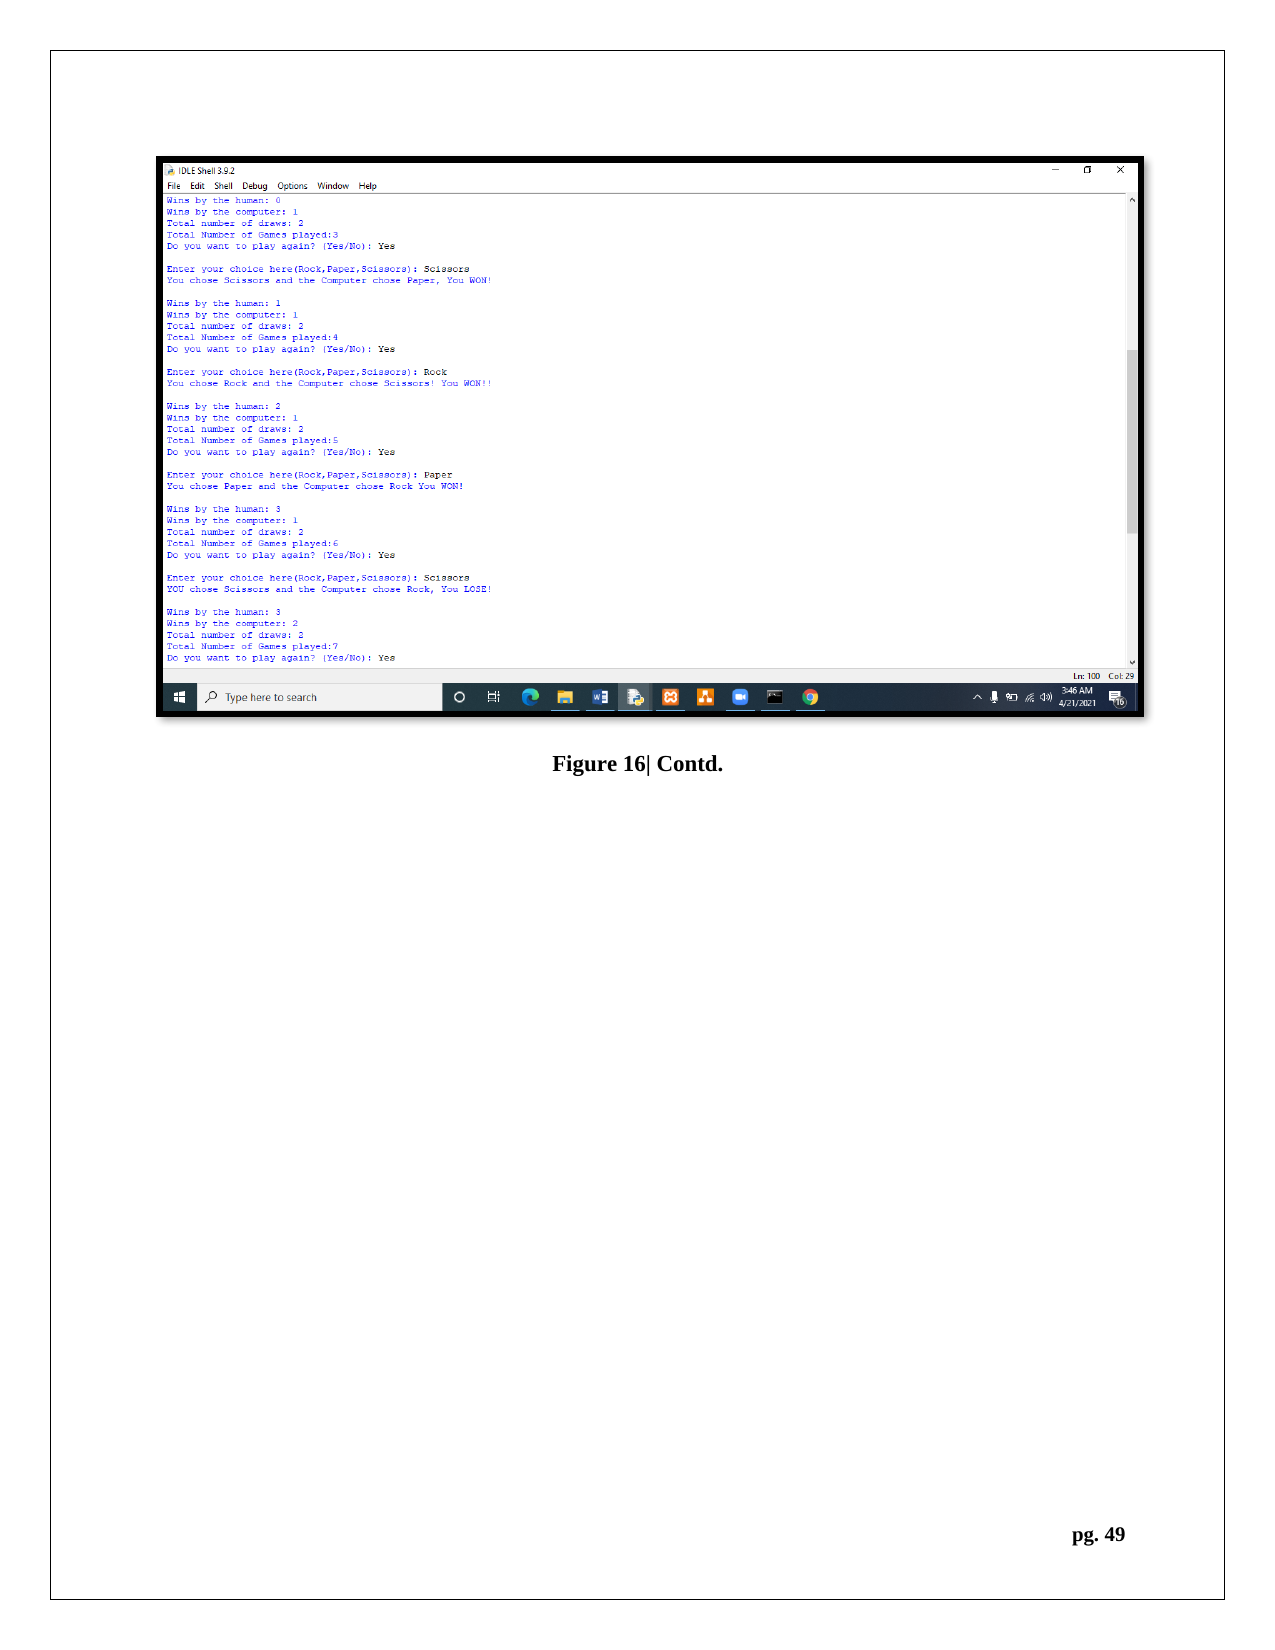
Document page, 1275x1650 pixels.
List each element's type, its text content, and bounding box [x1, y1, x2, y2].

picture [163, 163, 1138, 711]
text Figure 16| Contd. [150, 750, 1125, 777]
